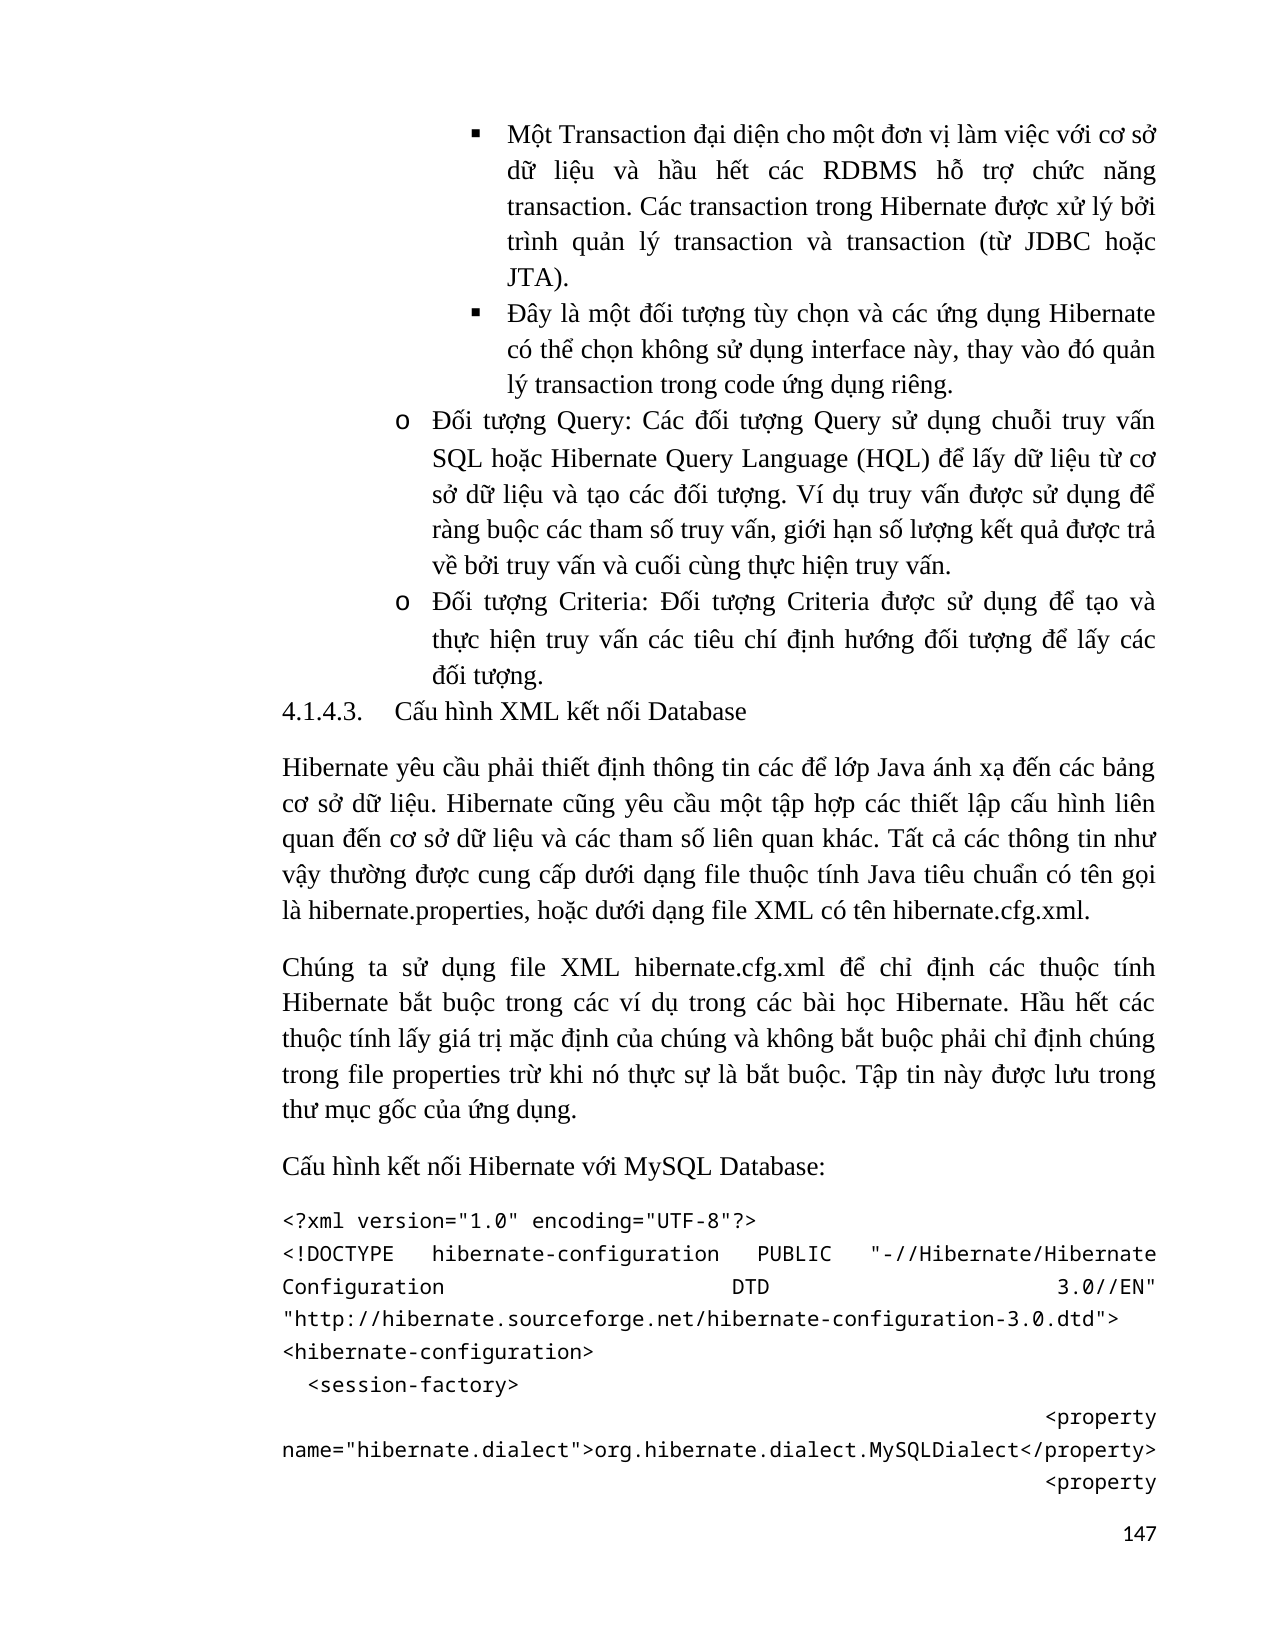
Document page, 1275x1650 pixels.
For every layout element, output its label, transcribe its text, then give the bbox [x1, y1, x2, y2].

list Cấu hình XML kết nối Database [282, 694, 1157, 726]
text Chúng ta sử dụng file XML hibernate.cfg.xml để chỉ định các thuộc tính Hibernate bắt buộc trong các ví dụ trong các bài học Hibernate. Hầu hết các thuộc tính lấy giá trị mặc định của chúng và không bắt buộc phải chỉ định chúng trong file properties trừ khi nó thực sự là bắt buộc. Tập tin này được lưu trong thư mục gốc của ứng dụng. [282, 951, 1157, 1125]
text Hibernate yêu cầu phải thiết định thông tin các để lớp Java ánh xạ đến các bảng cơ sở dữ liệu. Hibernate cũng yêu cầu một tập hợp các thiết lập cấu hình liên quan đến cơ sở dữ liệu và các tham số liên quan khác. Tất cả các thông tin như vậy thường được cung cấp dưới dạng file thuộc tính Java tiêu chuẩn có tên gọi là hibernate.properties, hoặc dưới dạng file XML có tên hibernate.cfg.xml. [282, 751, 1157, 925]
list Đối tượng Criteria: Đối tượng Criteria được sử dụng để tạo và thực hiện truy vấn các tiêu chí định hướng đối tượng để lấy các đối tượng. [394, 585, 1157, 690]
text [282, 1467, 1157, 1496]
list Một Transaction đại diện cho một đơn vị làm việc với cơ sở dữ liệu và hầu hết các RDBMS hỗ trợ chức năng transaction. Các transaction trong Hibernate được xử lý bởi trình quản lý transaction và transaction (từ JDBC hoặc JTA). [469, 118, 1157, 292]
text Cấu hình kết nối Hibernate với MySQL Database: [282, 1150, 1157, 1181]
list Đây là một đối tượng tùy chọn và các ứng dụng Hibernate có thể chọn không sử dụng interface này, thay vào đó quản lý transaction trong code ứng dụng riêng. [469, 297, 1157, 399]
text <?xml version="1.0" encoding="UTF-8"?> [282, 1207, 1157, 1235]
text <session-factory> [282, 1370, 1157, 1398]
text <property name="hibernate.dialect">org.hibernate.dialect.MySQLDialect</property> [282, 1402, 1157, 1463]
text <hibernate-configuration> [282, 1337, 1157, 1366]
text <!DOCTYPE hibernate-configuration PUBLIC "-//Hibernate/Hibernate Configuration DTD 3.0//EN" "http://hibernate.sourceforge.net/hibernate-configuration-3.0.dtd"> [282, 1239, 1157, 1333]
list Đối tượng Query: Các đối tượng Query sử dụng chuỗi truy vấn SQL hoặc Hibernate Query Language (HQL) để lấy dữ liệu từ cơ sở dữ liệu và tạo các đối tượng. Ví dụ truy vấn được sử dụng để ràng buộc các tham số truy vấn, giới hạn số lượng kết quả được trả về bởi truy vấn và cuối cùng thực hiện truy vấn. [394, 404, 1157, 581]
